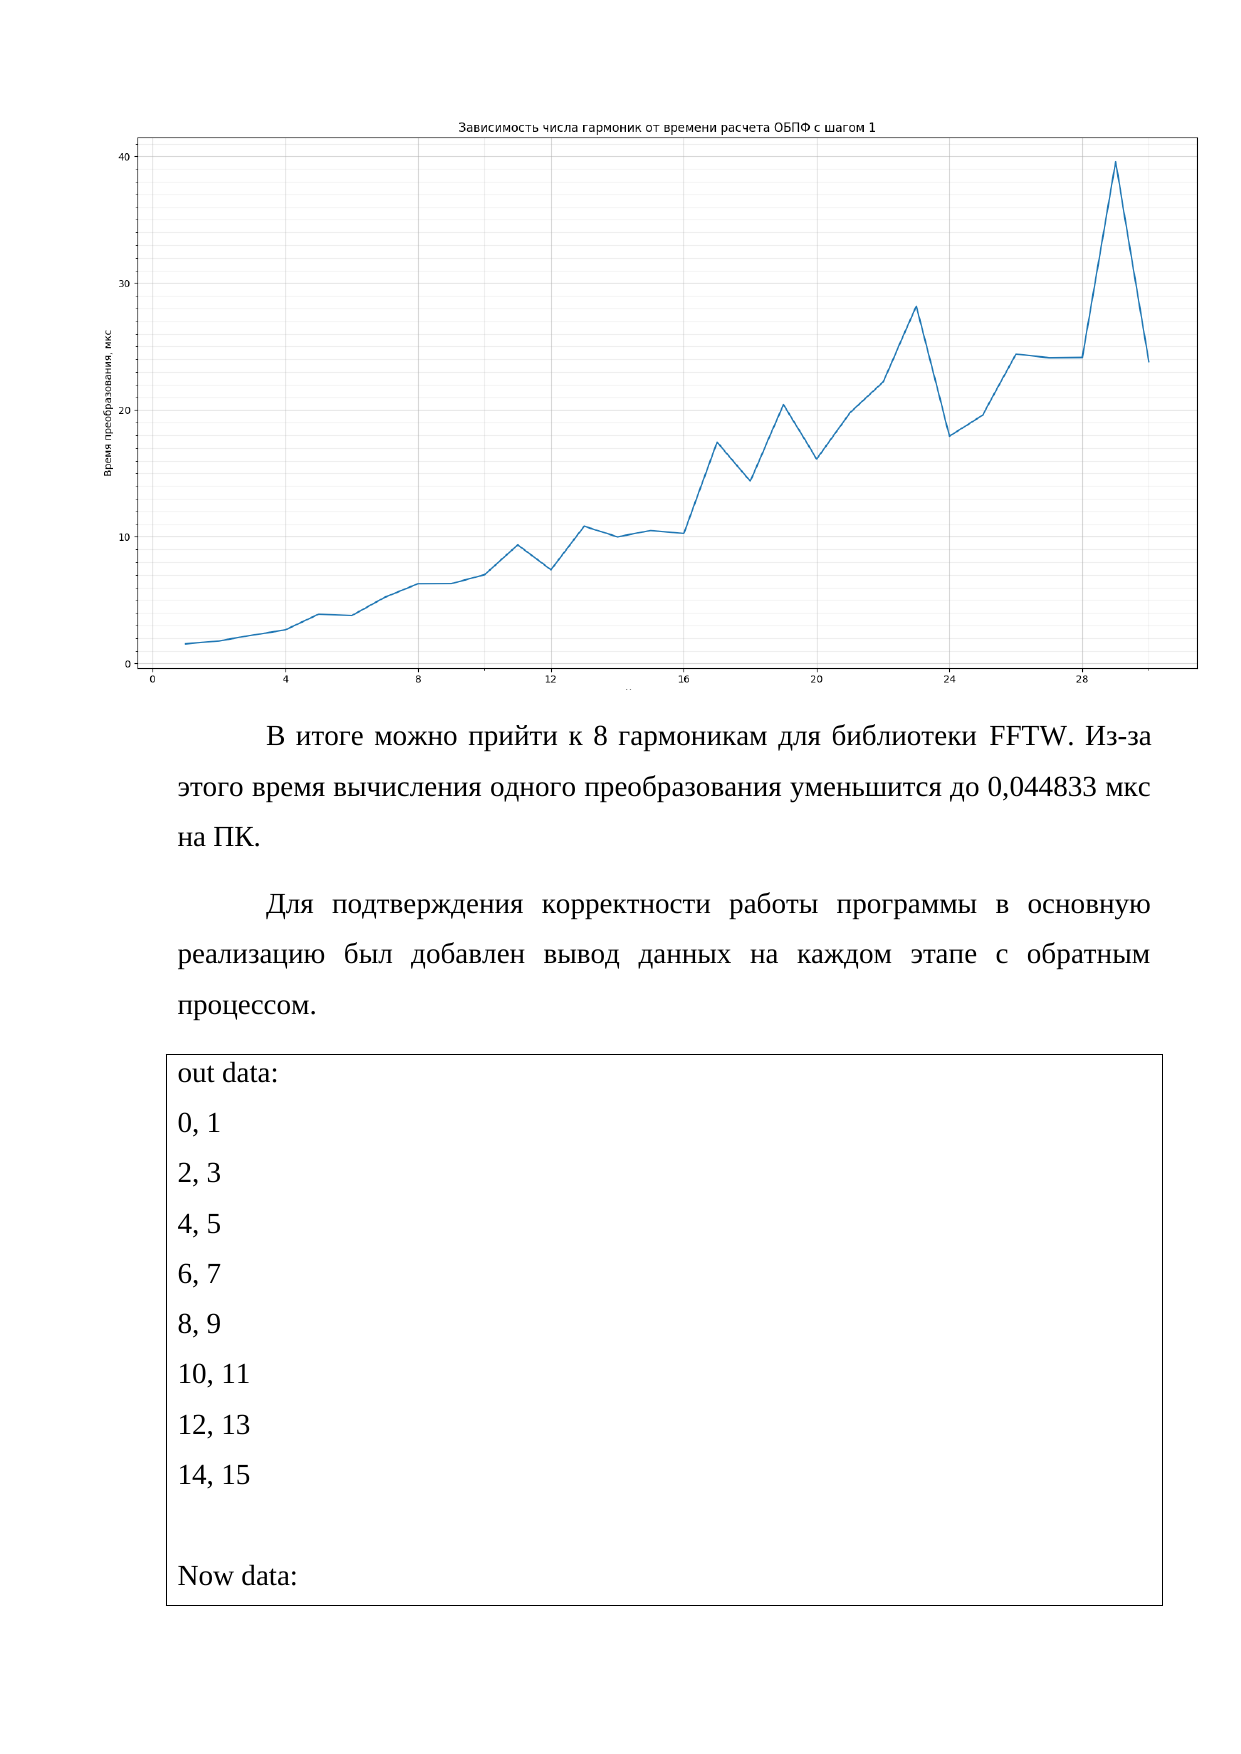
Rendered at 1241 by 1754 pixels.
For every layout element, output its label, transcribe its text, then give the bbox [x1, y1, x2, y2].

picture [103, 118, 1208, 690]
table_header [167, 1055, 1162, 1604]
text В итоге можно прийти к 8 гармоникам для библиотеки FFTW. Из-за этого время вычисления одного преобразования уменьшится до 0,044833 мкс на ПК. [177, 718, 1152, 853]
text Для подтверждения корректности работы программы в основную реализацию был добавлен вывод данных на каждом этапе с обратным процессом. [177, 886, 1152, 1020]
